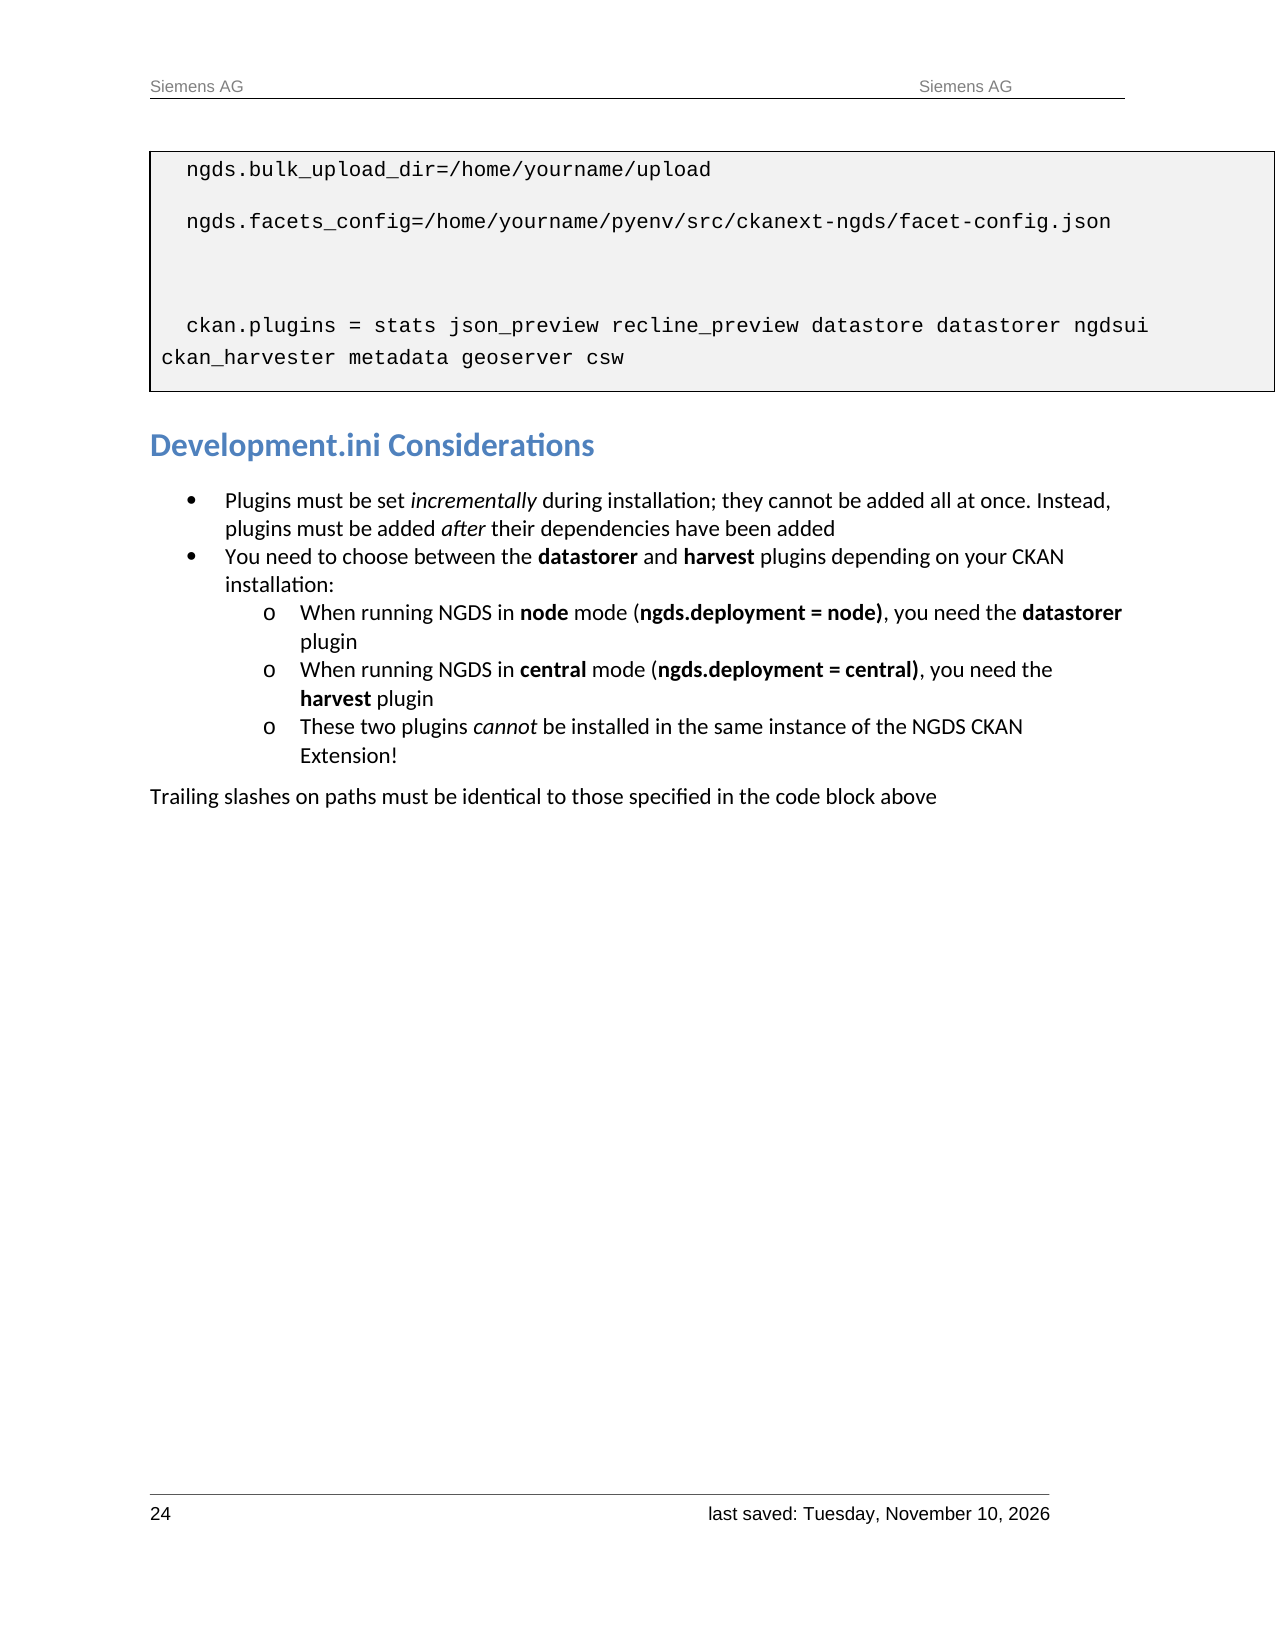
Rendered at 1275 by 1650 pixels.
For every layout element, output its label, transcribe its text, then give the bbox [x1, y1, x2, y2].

list When running NGDS in central mode (ngds.deployment = central), you need the harvest plugin [262, 655, 1125, 712]
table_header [151, 152, 1274, 391]
list Plugins must be set incrementally during installation; they cannot be added all at once. Instead, plugins must be added after their dependencies have been added [187, 486, 1125, 542]
list You need to choose between the datastorer and harvest plugins depending on your CKAN installation: [187, 542, 1125, 598]
list These two plugins cannot be installed in the same instance of the NGDS CKAN Extension! [262, 712, 1125, 769]
list When running NGDS in node mode (ngds.deployment = node), you need the datastorer plugin [262, 598, 1125, 655]
text Development.ini Considerations [150, 424, 1125, 465]
text Trailing slashes on paths must be identical to those specified in the code block above [150, 782, 1125, 810]
